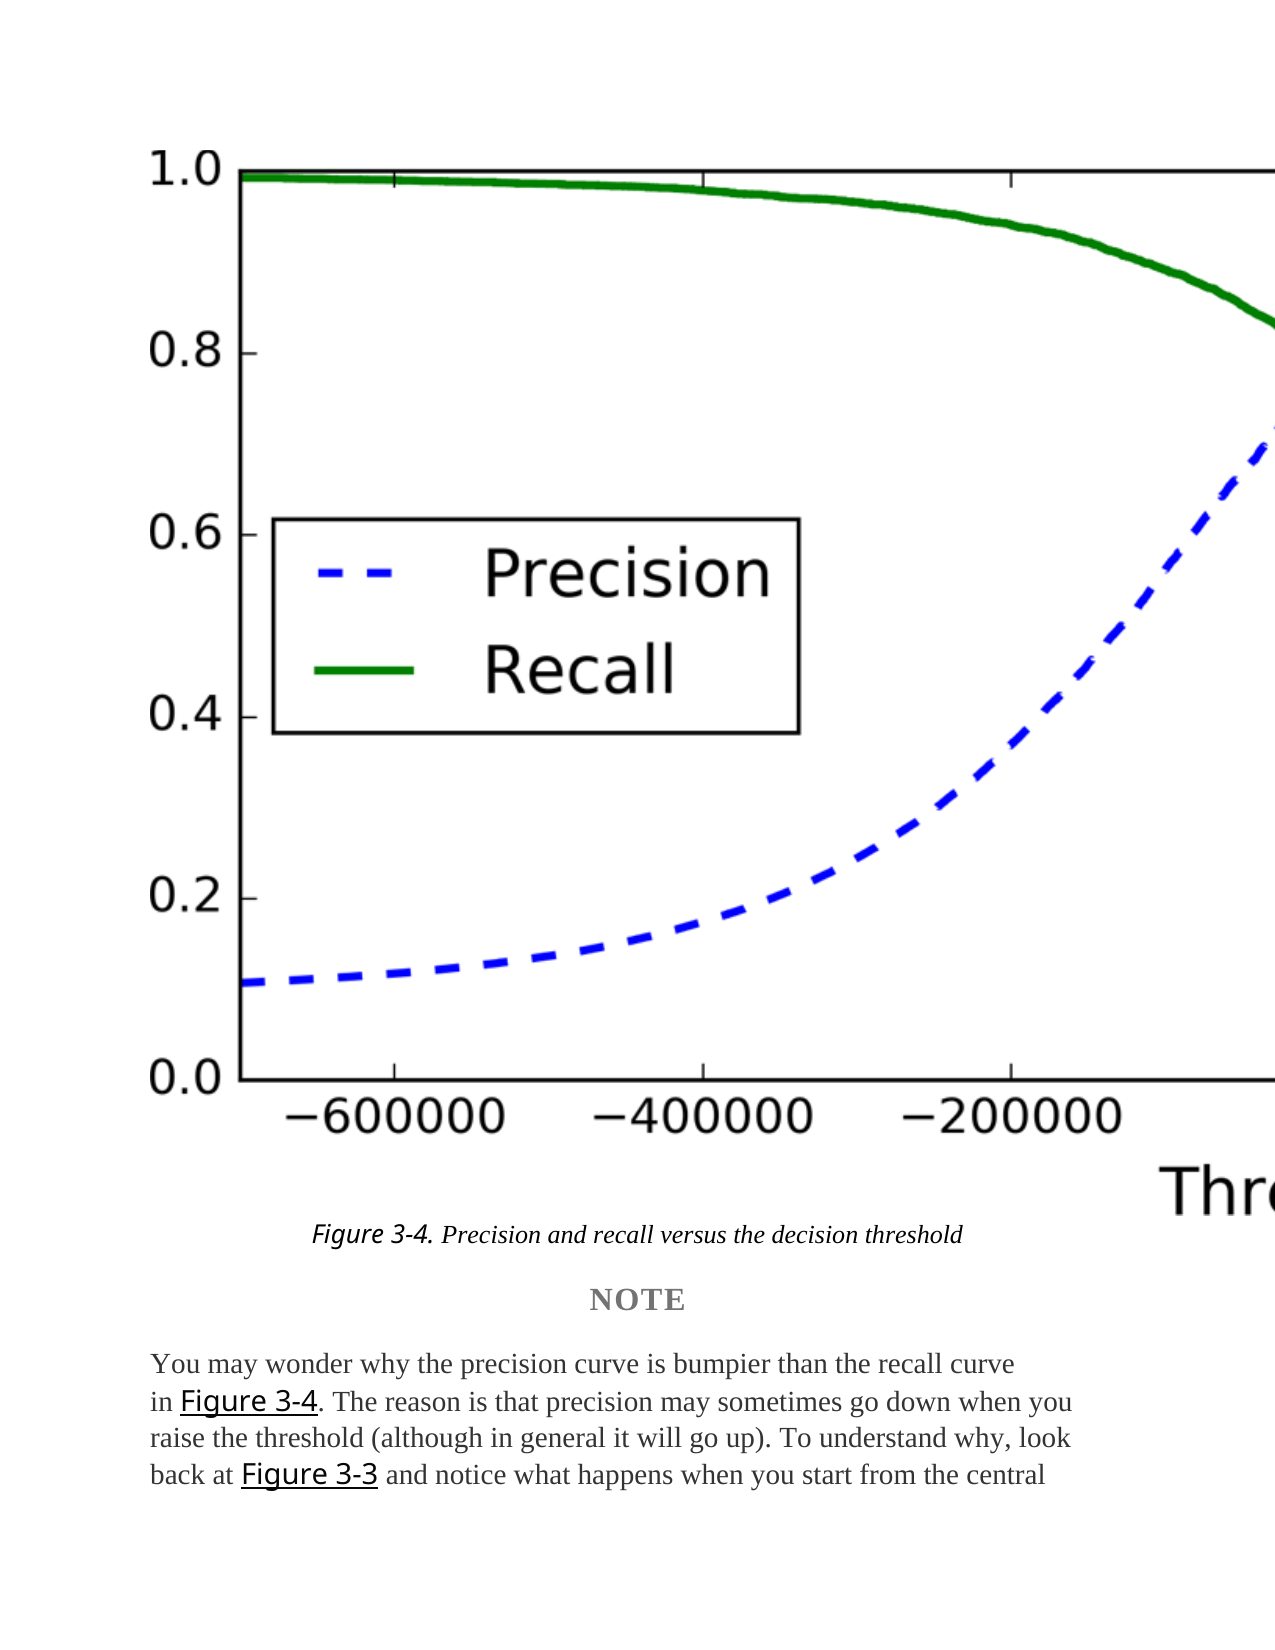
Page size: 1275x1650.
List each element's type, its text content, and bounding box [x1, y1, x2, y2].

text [150, 1347, 1125, 1493]
text NOTE [150, 1280, 1125, 1317]
text Figure 3-4. Precision and recall versus the decision threshold [150, 1216, 1125, 1251]
picture [150, 150, 1275, 1216]
